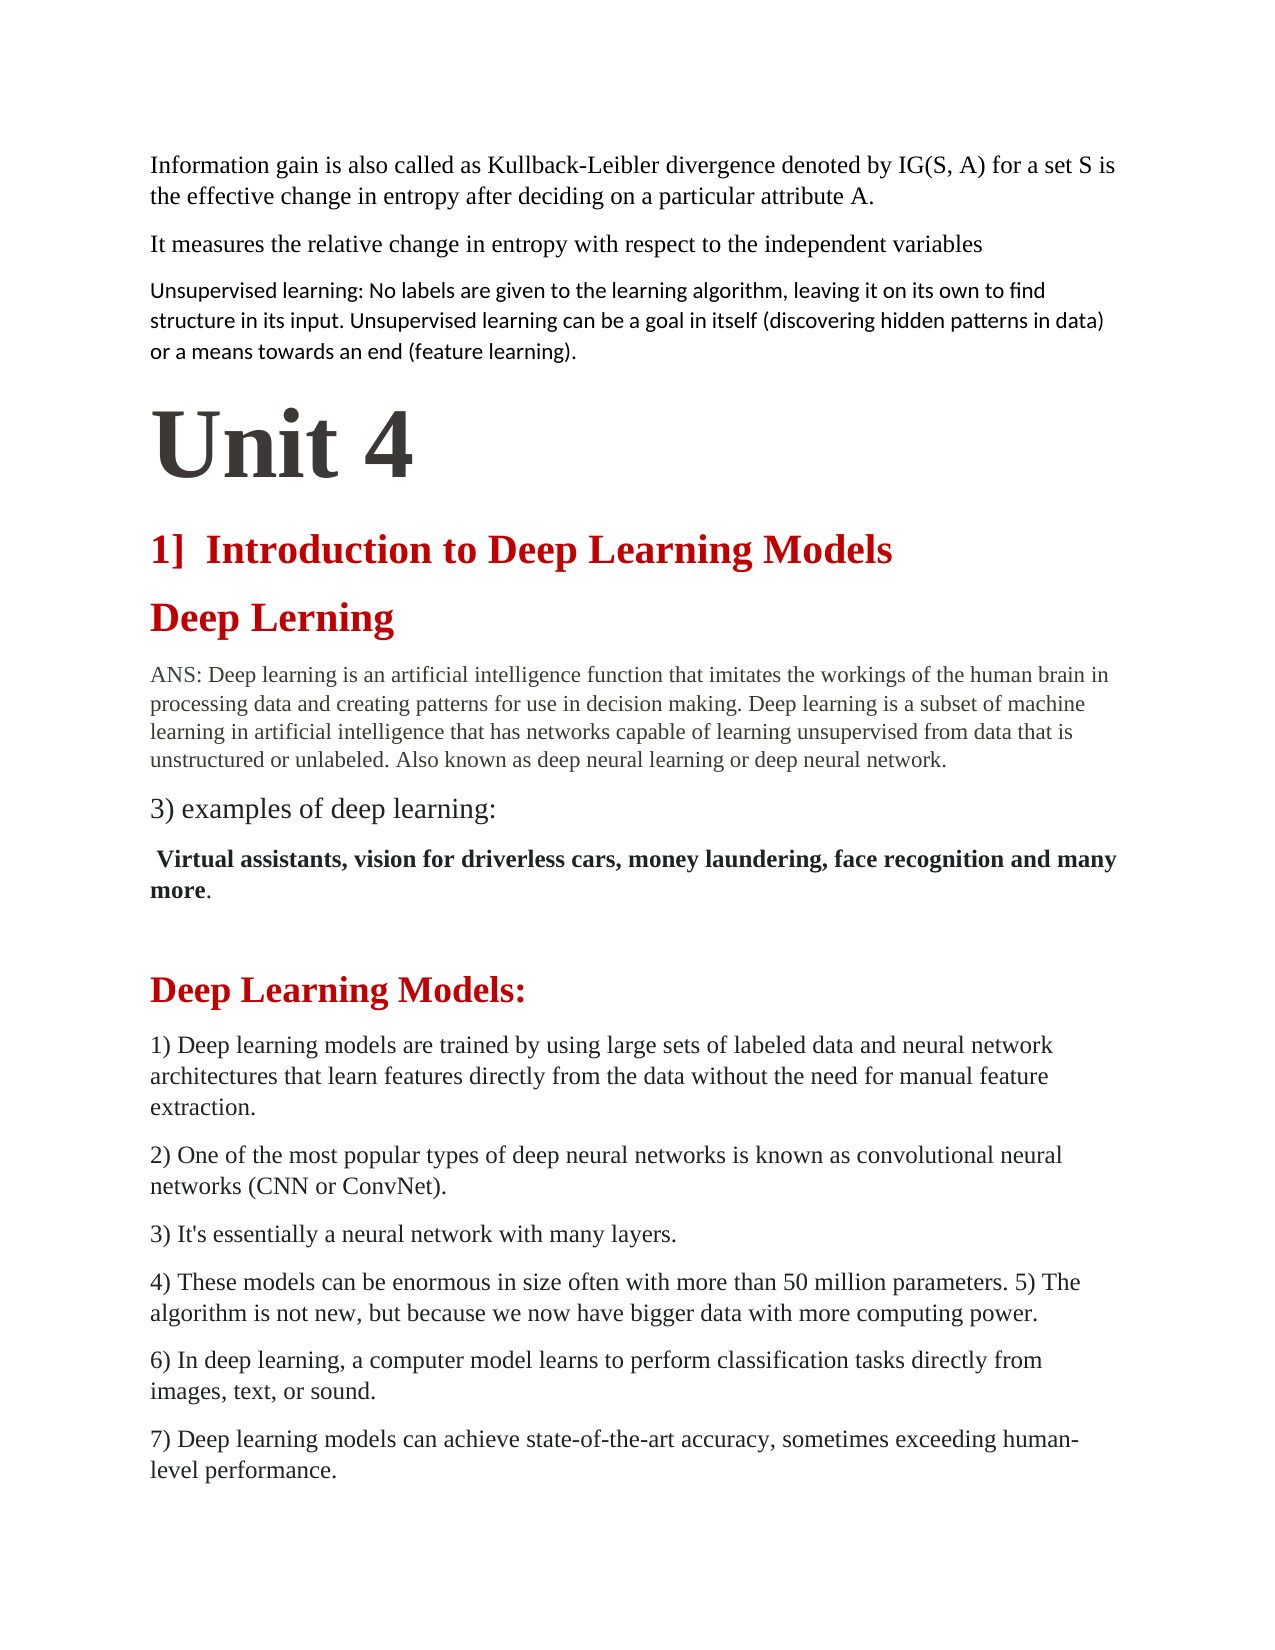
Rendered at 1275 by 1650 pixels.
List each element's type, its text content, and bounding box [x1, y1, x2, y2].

text Unit 4 [150, 384, 1125, 499]
text ANS: Deep learning is an artificial intelligence function that imitates the workings of the human brain in processing data and creating patterns for use in decision making. Deep learning is a subset of machine learning in artificial intelligence that has networks capable of learning unsupervised from data that is unstructured or unlabeled. Also known as deep neural learning or deep neural network. [150, 661, 1125, 773]
text 3) examples of deep learning: [150, 792, 1125, 825]
text 2) One of the most popular types of deep neural networks is known as convolutional neural networks (CNN or ConvNet). [150, 1140, 1125, 1200]
text 6) In deep learning, a computer model learns to perform classification tasks directly from images, text, or sound. [150, 1345, 1125, 1405]
text Information gain is also called as Kullback-Leibler divergence denoted by IG(S, A) for a set S is the effective change in entropy after deciding on a particular attribute A. [150, 150, 1125, 210]
text 7) Deep learning models can achieve state-of-the-art accuracy, sometimes exceeding human-level performance. [150, 1424, 1125, 1484]
text 3) It's essentially a neural network with many layers. [150, 1219, 1125, 1248]
text Deep Learning Models: [150, 967, 1125, 1010]
text 4) These models can be enormous in size often with more than 50 million parameters. 5) The algorithm is not new, but because we now have bigger data with more computing power. [150, 1267, 1125, 1326]
text 1] Introduction to Deep Learning Models [150, 524, 1125, 572]
text Unsupervised learning: No labels are given to the learning algorithm, leaving it on its own to find structure in its input. Unsupervised learning can be a goal in itself (discovering hidden patterns in data) or a means towards an end (feature learning). [150, 276, 1125, 365]
text It measures the relative change in entropy with respect to the independent variables [150, 229, 1125, 257]
text 1) Deep learning models are trained by using large sets of labeled data and neural network architectures that learn features directly from the data without the need for manual feature extraction. [150, 1030, 1125, 1121]
text Deep Lerning [150, 593, 1125, 641]
text Virtual assistants, vision for driverless cars, money laundering, face recognition and many more. [150, 844, 1125, 904]
